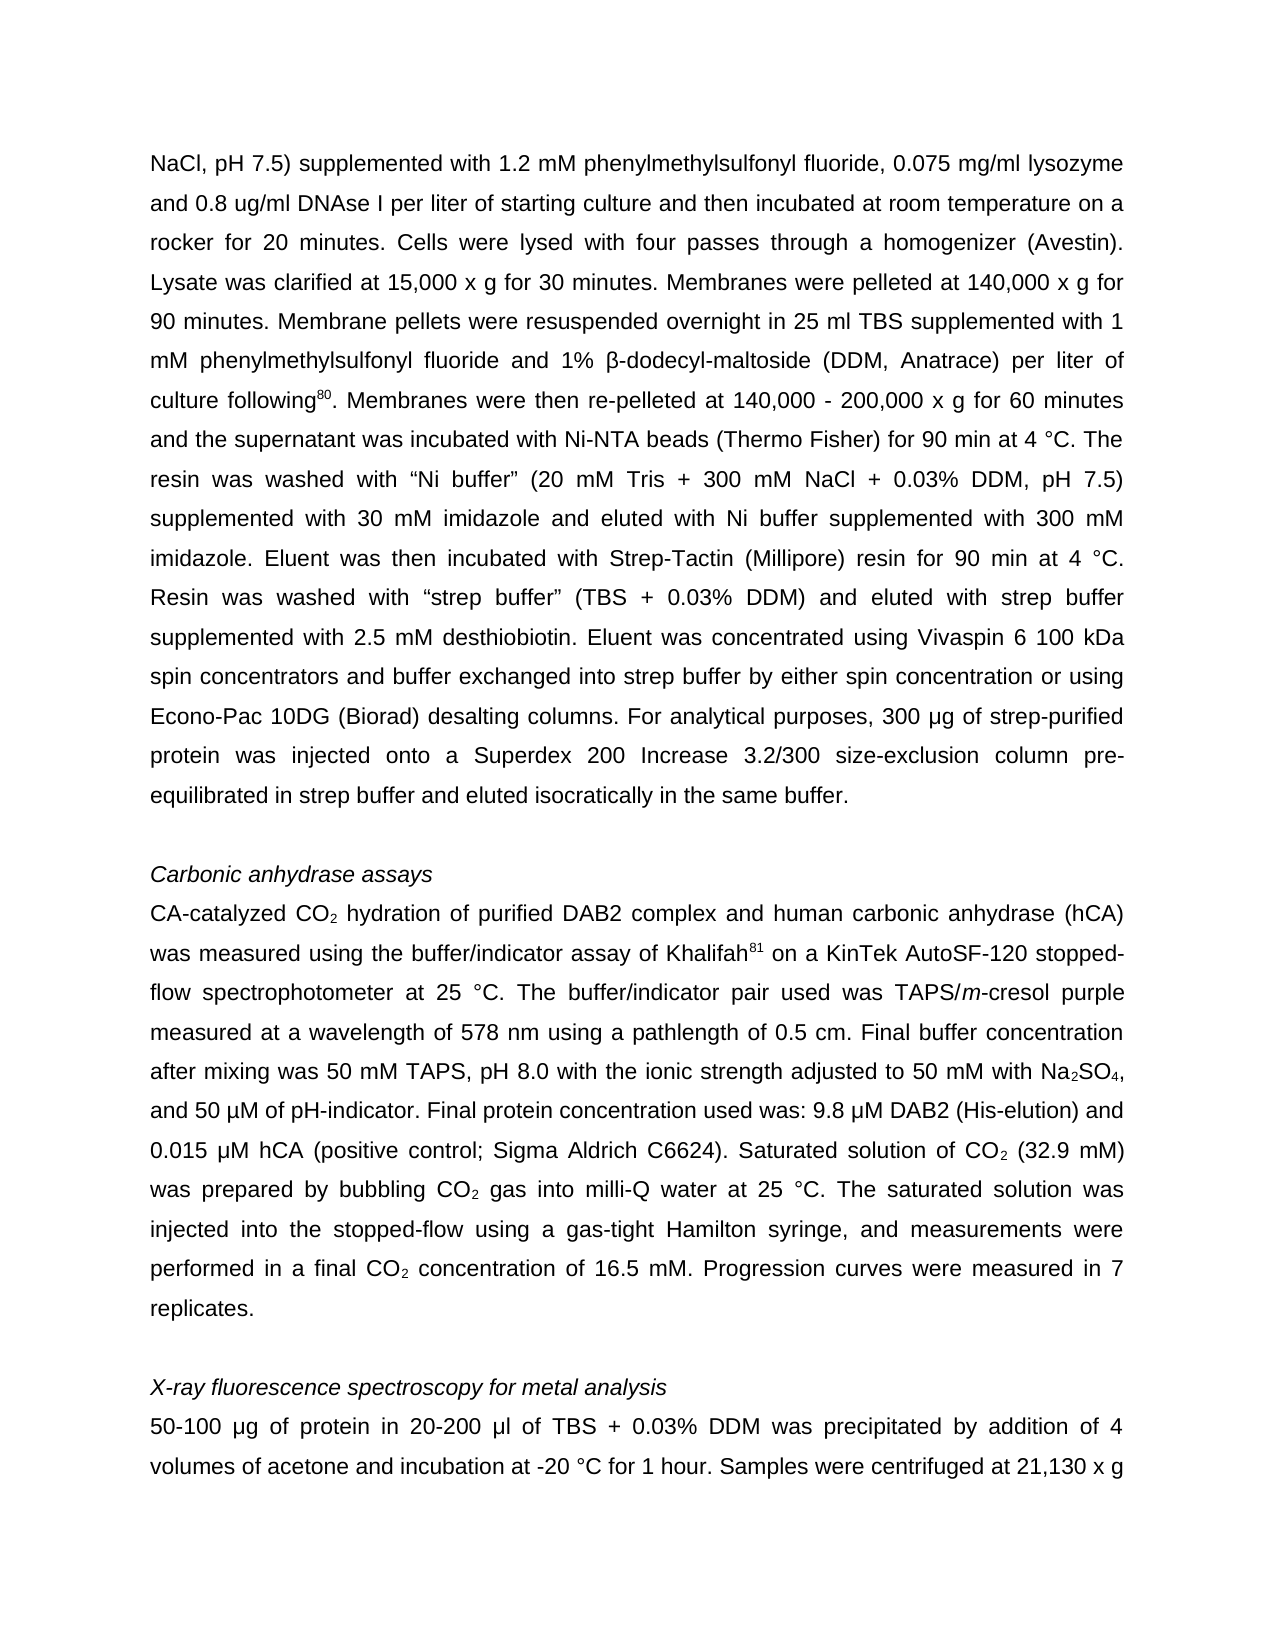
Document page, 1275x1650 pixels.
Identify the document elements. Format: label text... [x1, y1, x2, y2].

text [150, 150, 1125, 808]
text Carbonic anhydrase assays [150, 861, 1125, 887]
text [150, 1413, 1125, 1479]
text X-ray fluorescence spectroscopy for metal analysis [150, 1374, 1125, 1400]
text CA-catalyzed CO2 hydration of purified DAB2 complex and human carbonic anhydrase (hCA) was measured using the buffer/indicator assay of Khalifah81 on a KinTek AutoSF-120 stopped-flow spectrophotometer at 25 °C. The buffer/indicator pair used was TAPS/m-cresol purple measured at a wavelength of 578 nm using a pathlength of 0.5 cm. Final buffer concentration after mixing was 50 mM TAPS, pH 8.0 with the ionic strength adjusted to 50 mM with Na2SO4, and 50 µM of pH-indicator. Final protein concentration used was: 9.8 μM DAB2 (His-elution) and 0.015 μM hCA (positive control; Sigma Aldrich C6624). Saturated solution of CO2 (32.9 mM) was prepared by bubbling CO2 gas into milli-Q water at 25 °C. The saturated solution was injected into the stopped-flow using a gas-tight Hamilton syringe, and measurements were performed in a final CO2 concentration of 16.5 mM. Progression curves were measured in 7 replicates. [150, 900, 1125, 1321]
